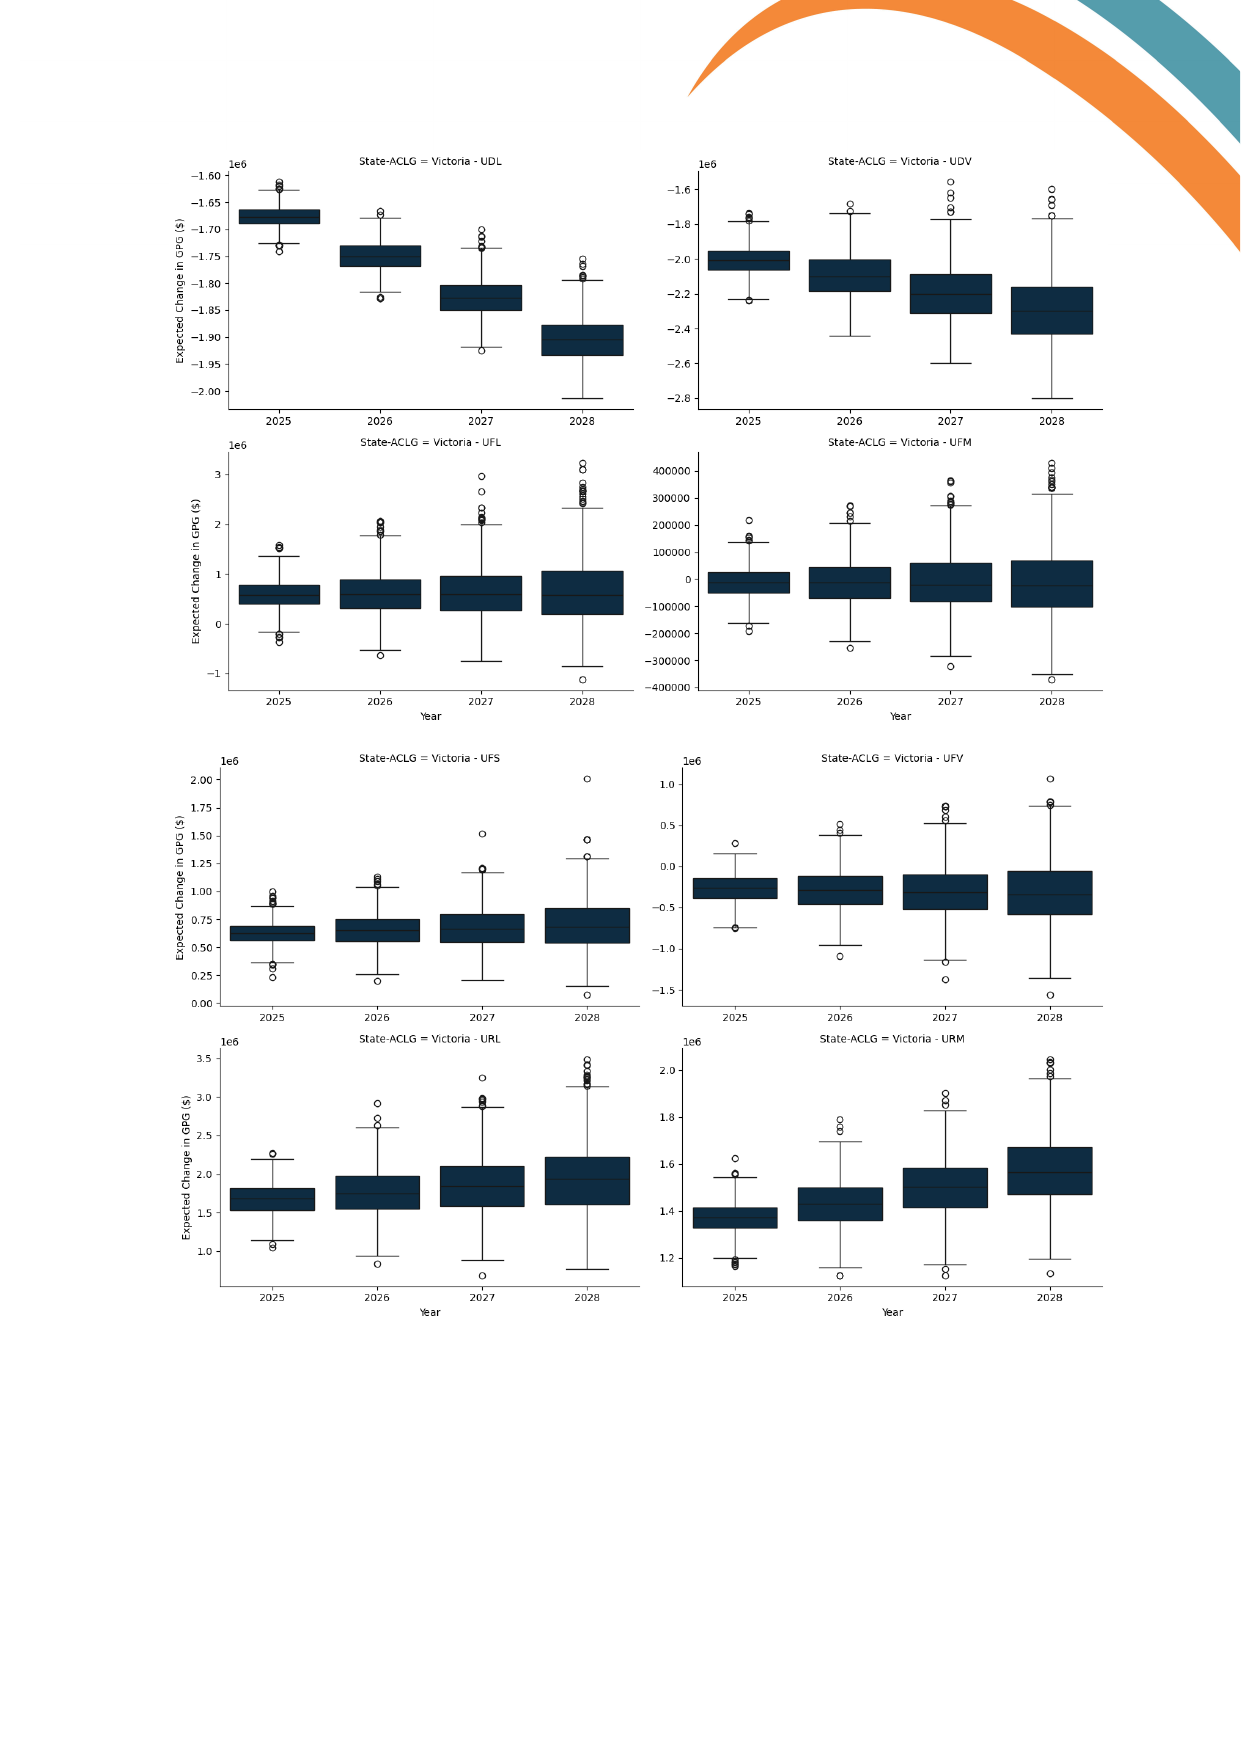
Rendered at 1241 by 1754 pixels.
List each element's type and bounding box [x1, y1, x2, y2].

picture [19, 0, 1241, 729]
picture [168, 746, 1109, 1325]
